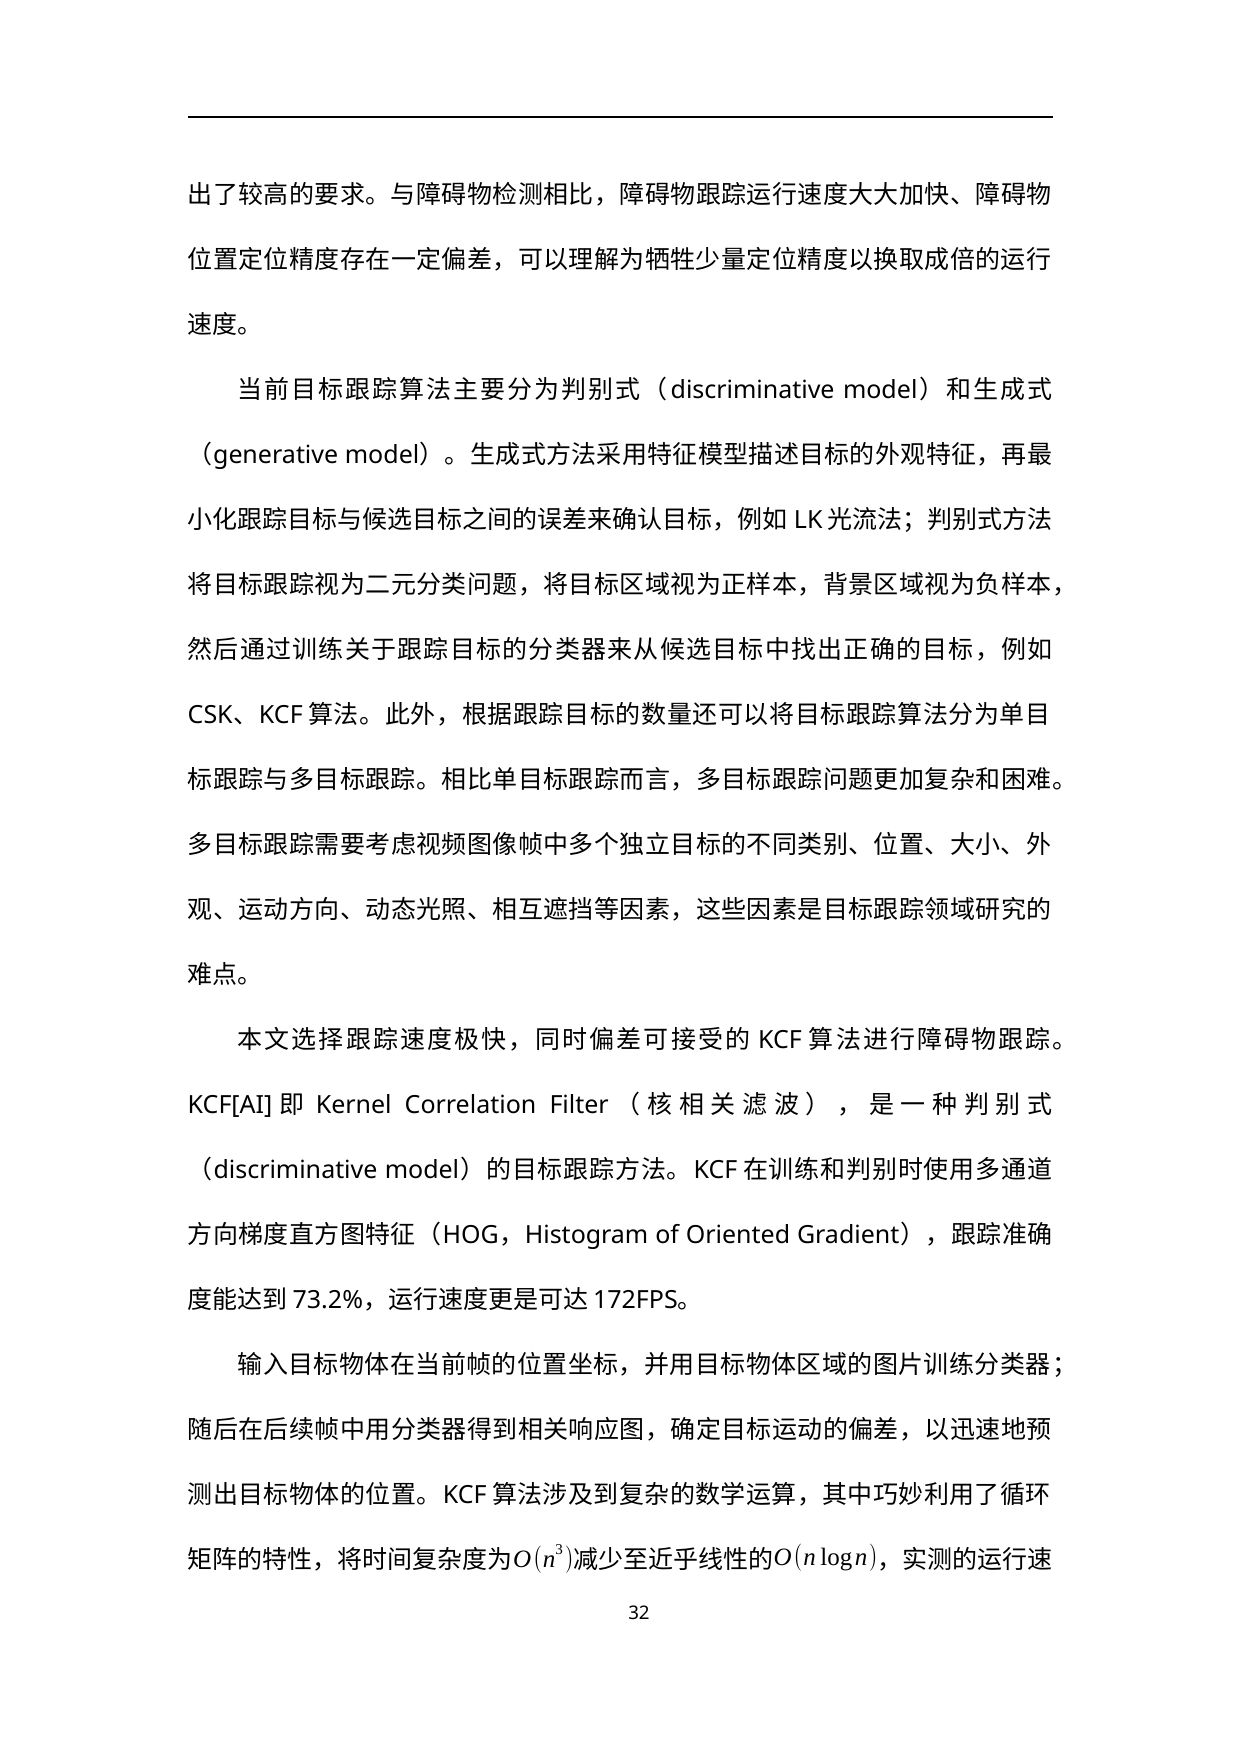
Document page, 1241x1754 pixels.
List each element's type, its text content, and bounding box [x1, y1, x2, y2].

list 当前目标跟踪算法主要分为判别式（discriminative model）和生成式（generative model）。生成式方法采用特征模型描述目标的外观特征，再最小化跟踪目标与候选目标之间的误差来确认目标，例如LK光流法；判别式方法将目标跟踪视为二元分类问题，将目标区域视为正样本，背景区域视为负样本，然后通过训练关于跟踪目标的分类器来从候选目标中找出正确的目标，例如CSK、KCF算法。此外，根据跟踪目标的数量还可以将目标跟踪算法分为单目标跟踪与多目标跟踪。相比单目标跟踪而言，多目标跟踪问题更加复杂和困难。多目标跟踪需要考虑视频图像帧中多个独立目标的不同类别、位置、大小、外观、运动方向、动态光照、相互遮挡等因素，这些因素是目标跟踪领域研究的难点。 [187, 355, 1053, 1005]
list 本文选择跟踪速度极快，同时偏差可接受的KCF算法进行障碍物跟踪。KCF[AI]即Kernel Correlation Filter（核相关滤波），是一种判别式（discriminative model）的目标跟踪方法。KCF在训练和判别时使用多通道方向梯度直方图特征（HOG，Histogram of Oriented Gradient），跟踪准确度能达到73.2%，运行速度更是可达172FPS。 [187, 1005, 1053, 1330]
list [187, 1330, 1053, 1590]
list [187, 160, 1053, 355]
